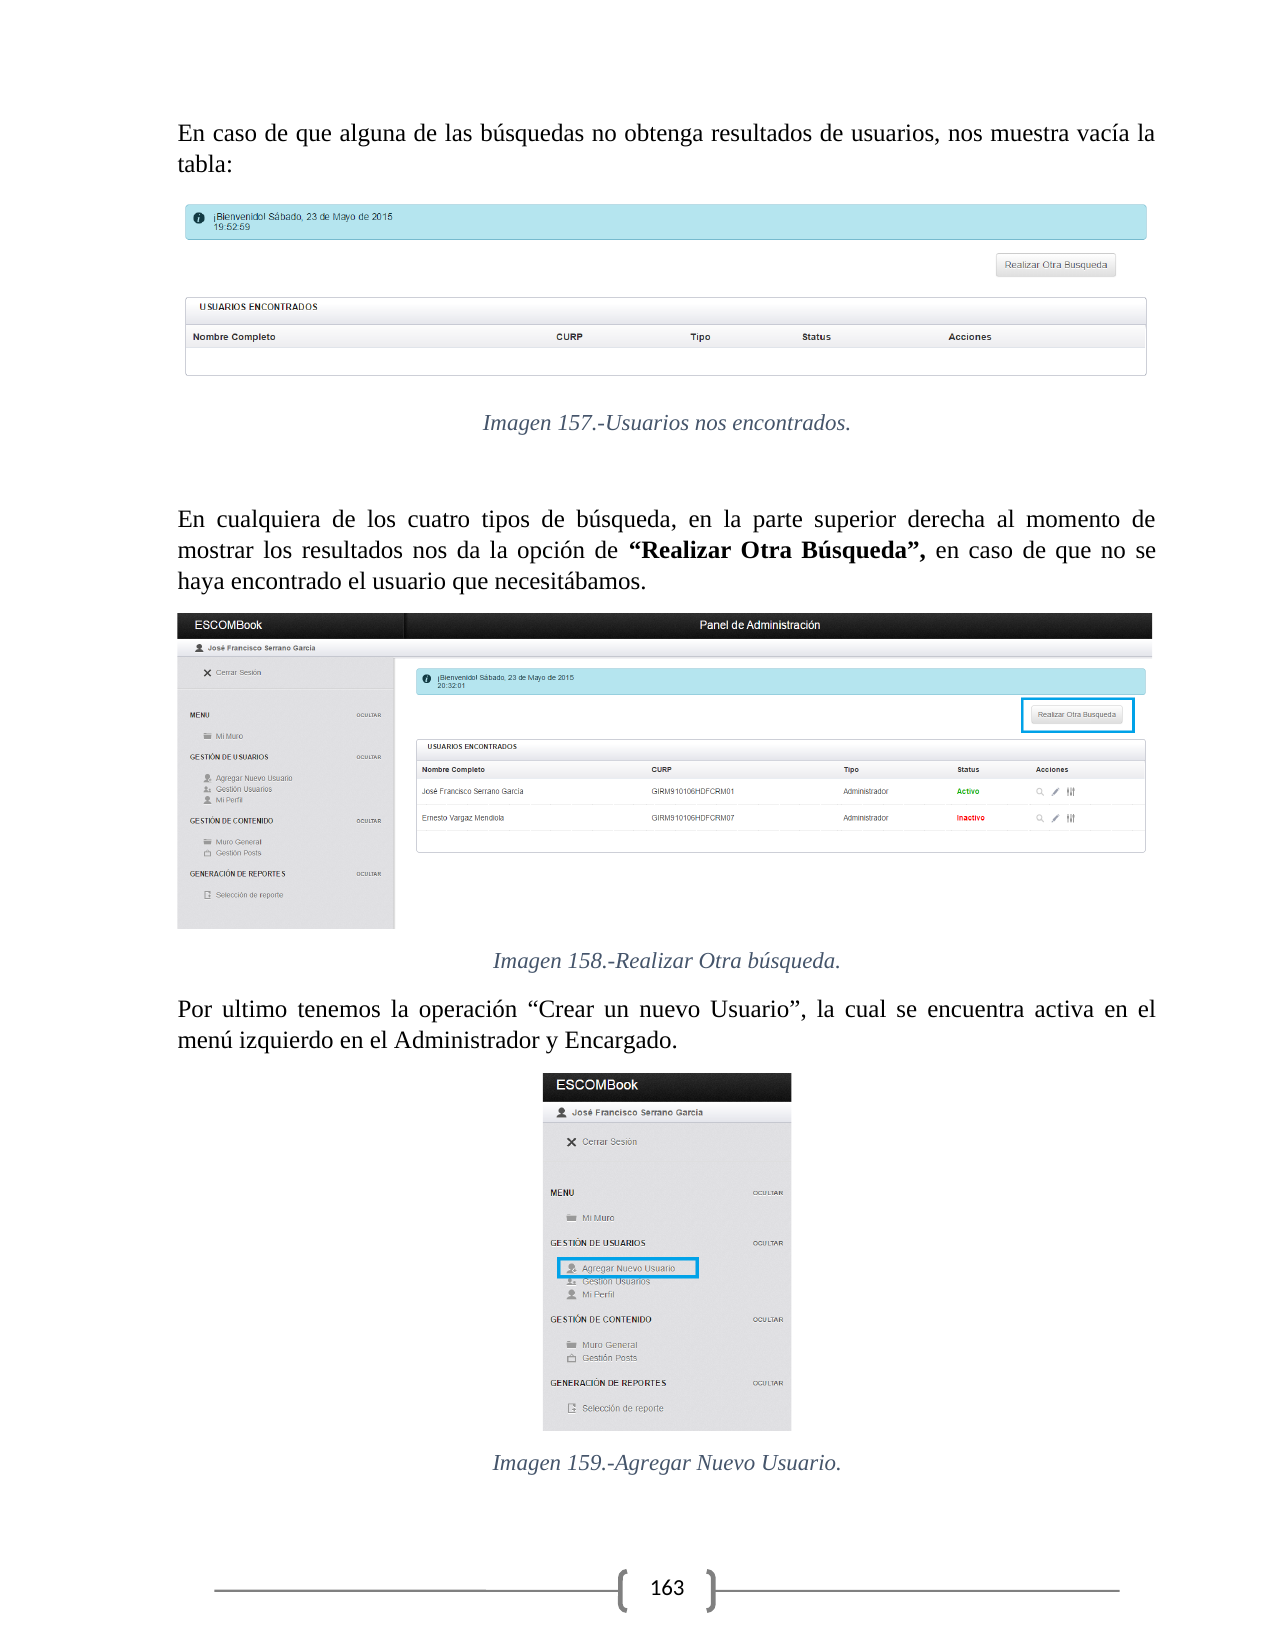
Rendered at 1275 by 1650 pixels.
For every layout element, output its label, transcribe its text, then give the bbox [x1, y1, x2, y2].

picture [177, 613, 1153, 929]
picture [542, 1073, 792, 1431]
picture [177, 196, 1157, 390]
text En caso de que alguna de las búsquedas no obtenga resultados de usuarios, nos muestra vacía la tabla: [177, 118, 1157, 178]
text Imagen 159.-Agregar Nuevo Usuario. [177, 1449, 1157, 1475]
text Imagen 157.-Usuarios nos encontrados. [177, 409, 1157, 435]
text Por ultimo tenemos la operación “Crear un nuevo Usuario”, la cual se encuentra activa en el menú izquierdo en el Administrador y Encargado. [177, 994, 1157, 1054]
text Imagen 158.-Realizar Otra búsqueda. [177, 947, 1157, 974]
text En cualquiera de los cuatro tipos de búsqueda, en la parte superior derecha al momento de mostrar los resultados nos da la opción de “Realizar Otra Búsqueda”, en caso de que no se haya encontrado el usuario que necesitábamos. [177, 504, 1157, 594]
